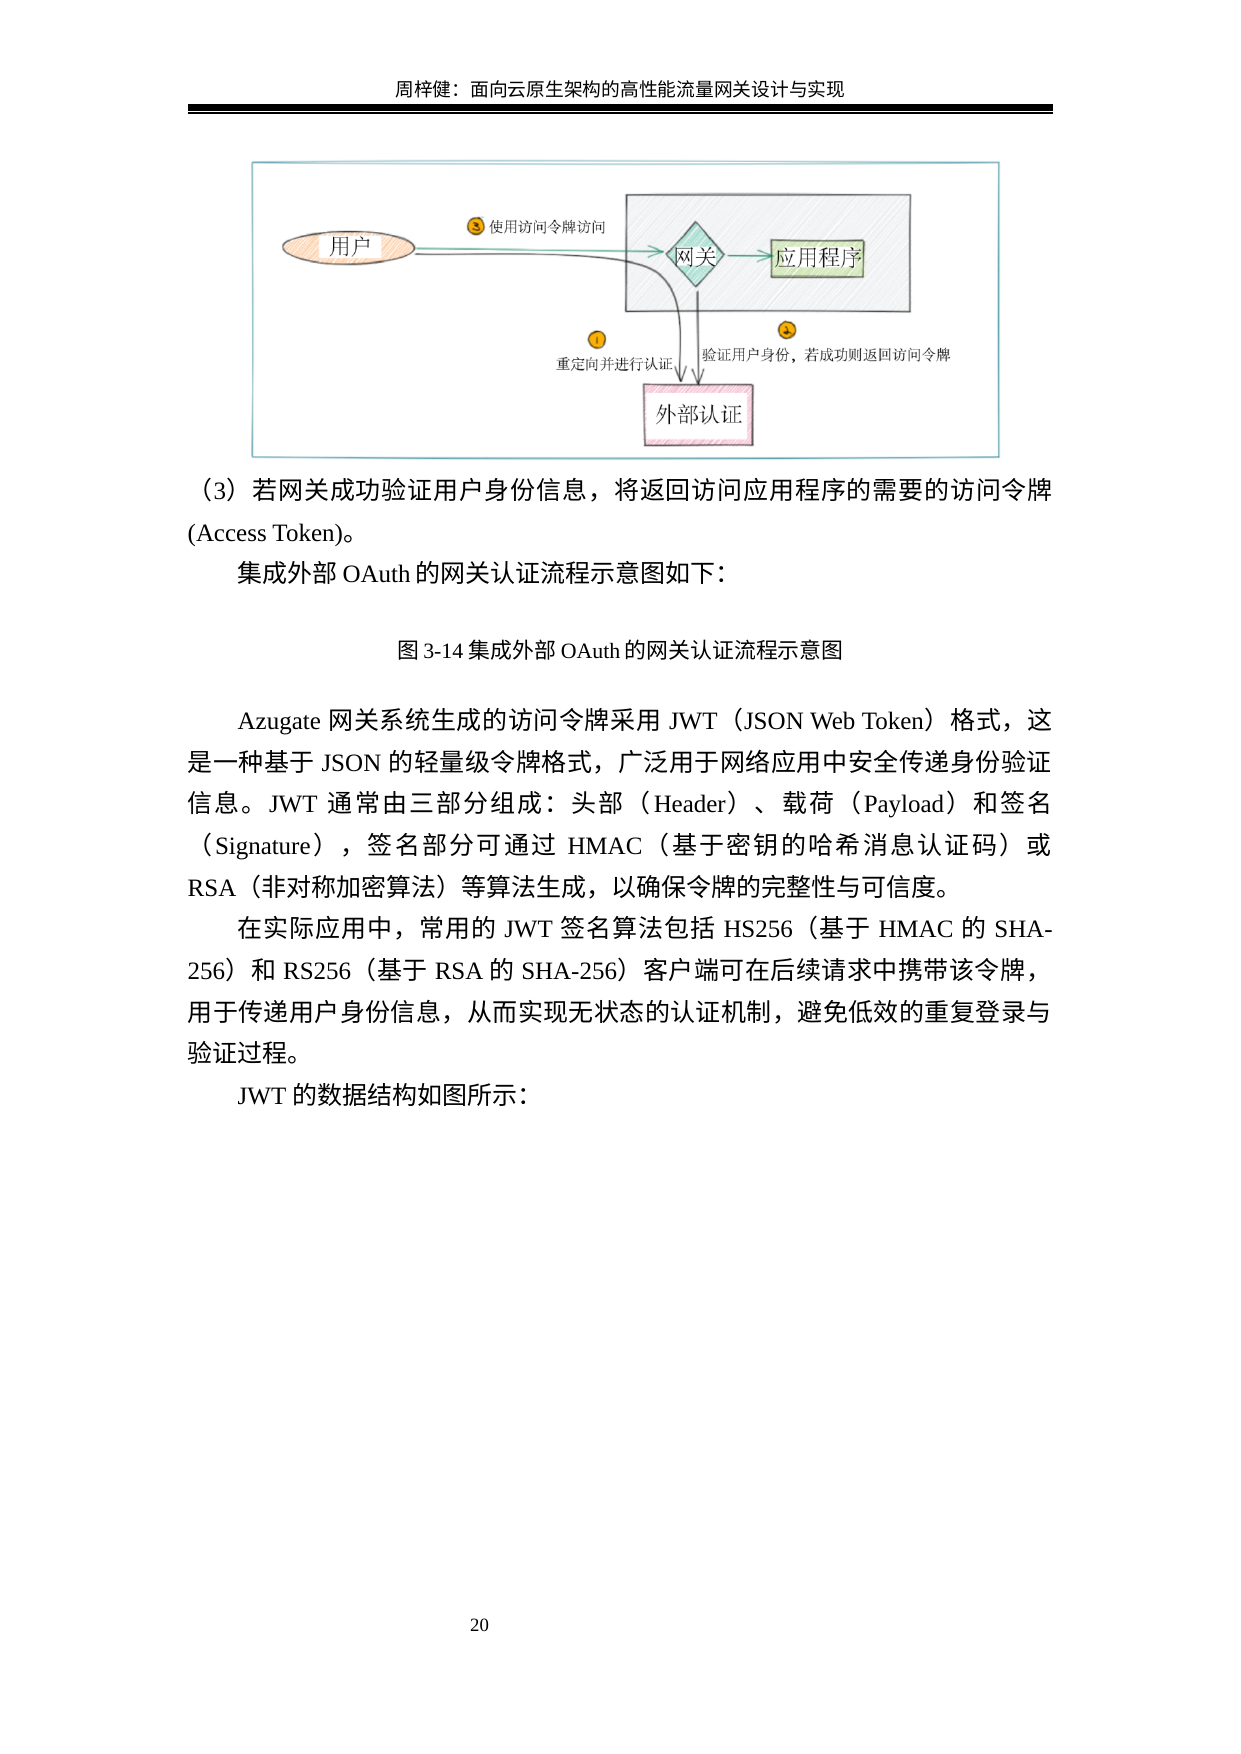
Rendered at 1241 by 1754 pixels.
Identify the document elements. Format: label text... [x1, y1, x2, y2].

text 图3-14 集成外部OAuth的网关认证流程示意图 [187, 633, 1053, 664]
picture [246, 153, 1006, 466]
list 集成外部OAuth的网关认证流程示意图如下： [187, 549, 1053, 591]
text JWT 的数据结构如图所示： [187, 1071, 1053, 1113]
text 在实际应用中，常用的 JWT 签名算法包括 HS256（基于 HMAC 的 SHA-256）和 RS256（基于 RSA 的 SHA-256）客户端可在后续请求中携带该令牌，用于传递用户身份信息，从而实现无状态的认证机制，避免低效的重复登录与验证过程。 [187, 904, 1053, 1071]
text Azugate 网关系统生成的访问令牌采用 JWT（JSON Web Token）格式，这是一种基于 JSON 的轻量级令牌格式，广泛用于网络应用中安全传递身份验证信息。JWT 通常由三部分组成：头部（Header）、载荷（Payload）和签名（Signature），签名部分可通过 HMAC（基于密钥的哈希消息认证码）或 RSA（非对称加密算法）等算法生成，以确保令牌的完整性与可信度。 [187, 696, 1053, 904]
